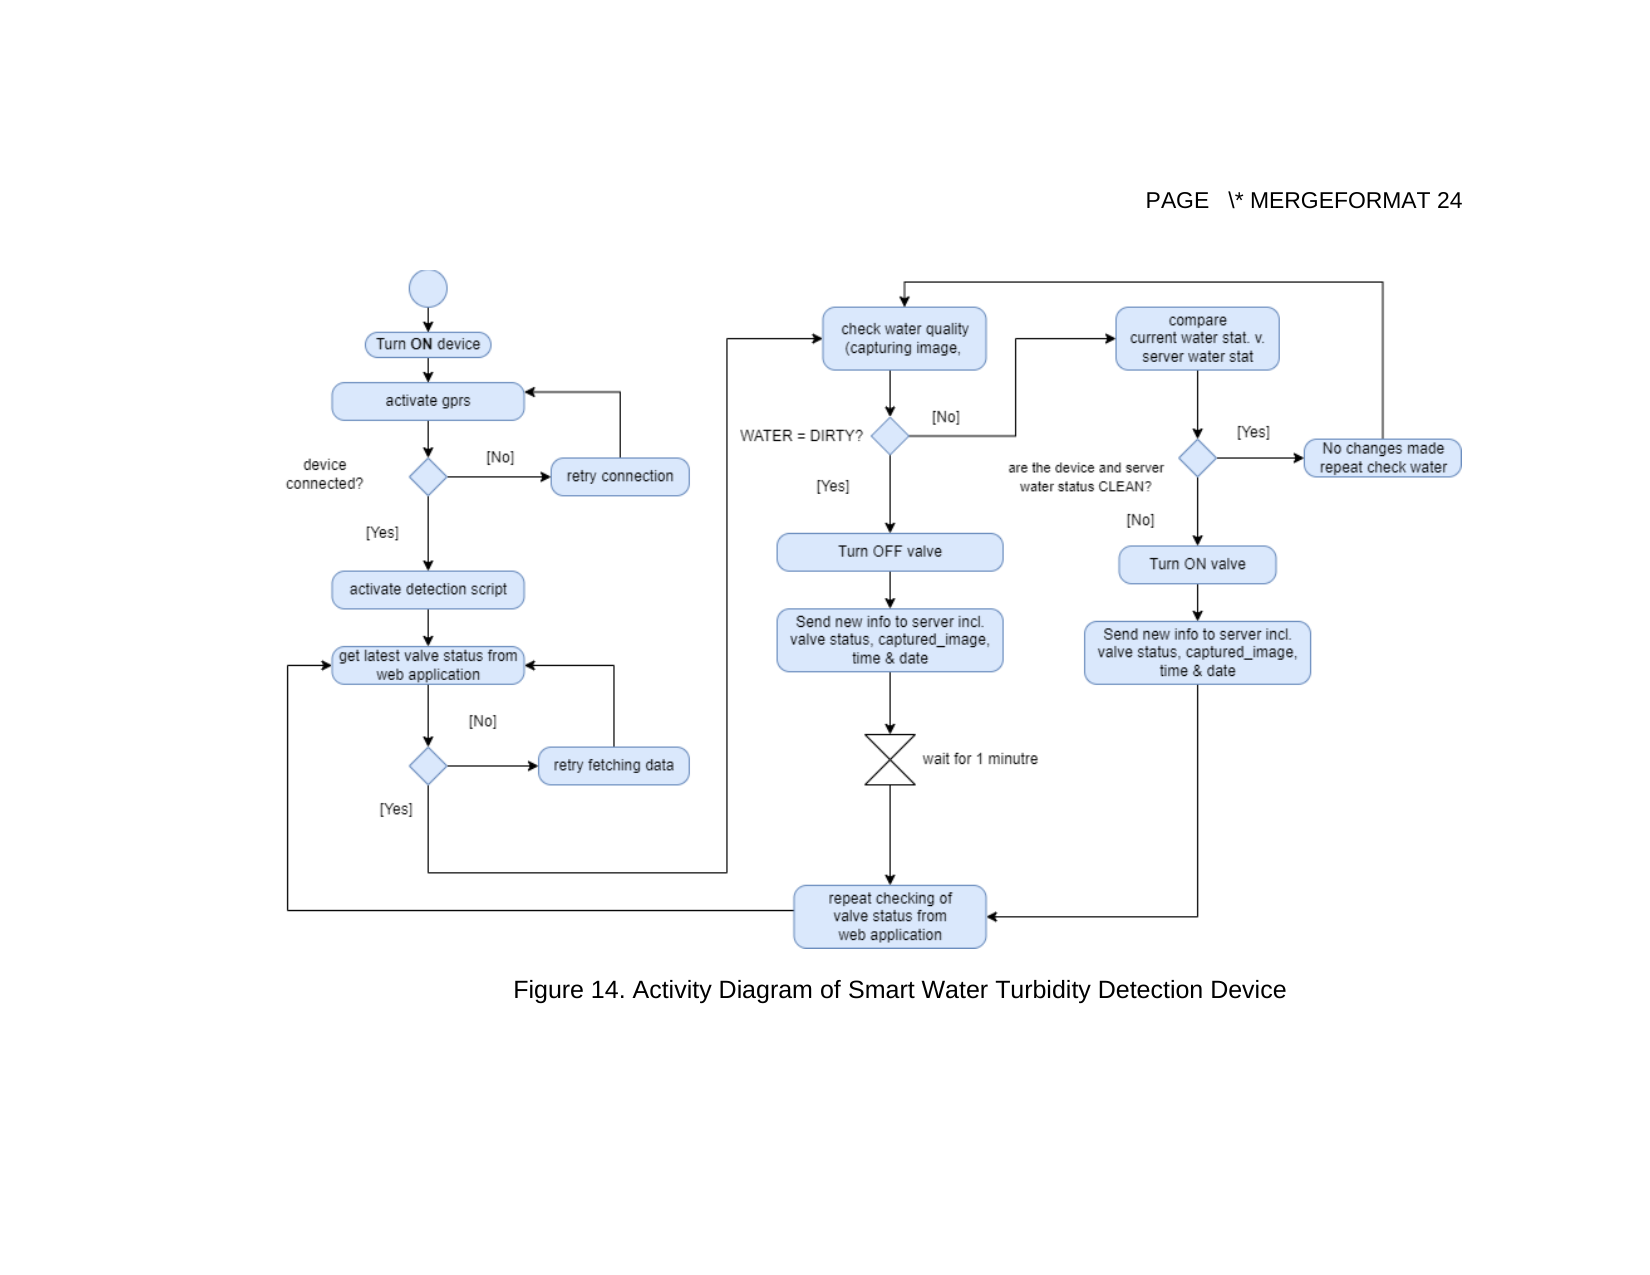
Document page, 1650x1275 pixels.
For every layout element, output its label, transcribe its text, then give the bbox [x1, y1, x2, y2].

text Figure 14. Activity Diagram of Smart Water Turbidity Detection Device [262, 975, 1462, 1004]
picture [262, 270, 1462, 949]
